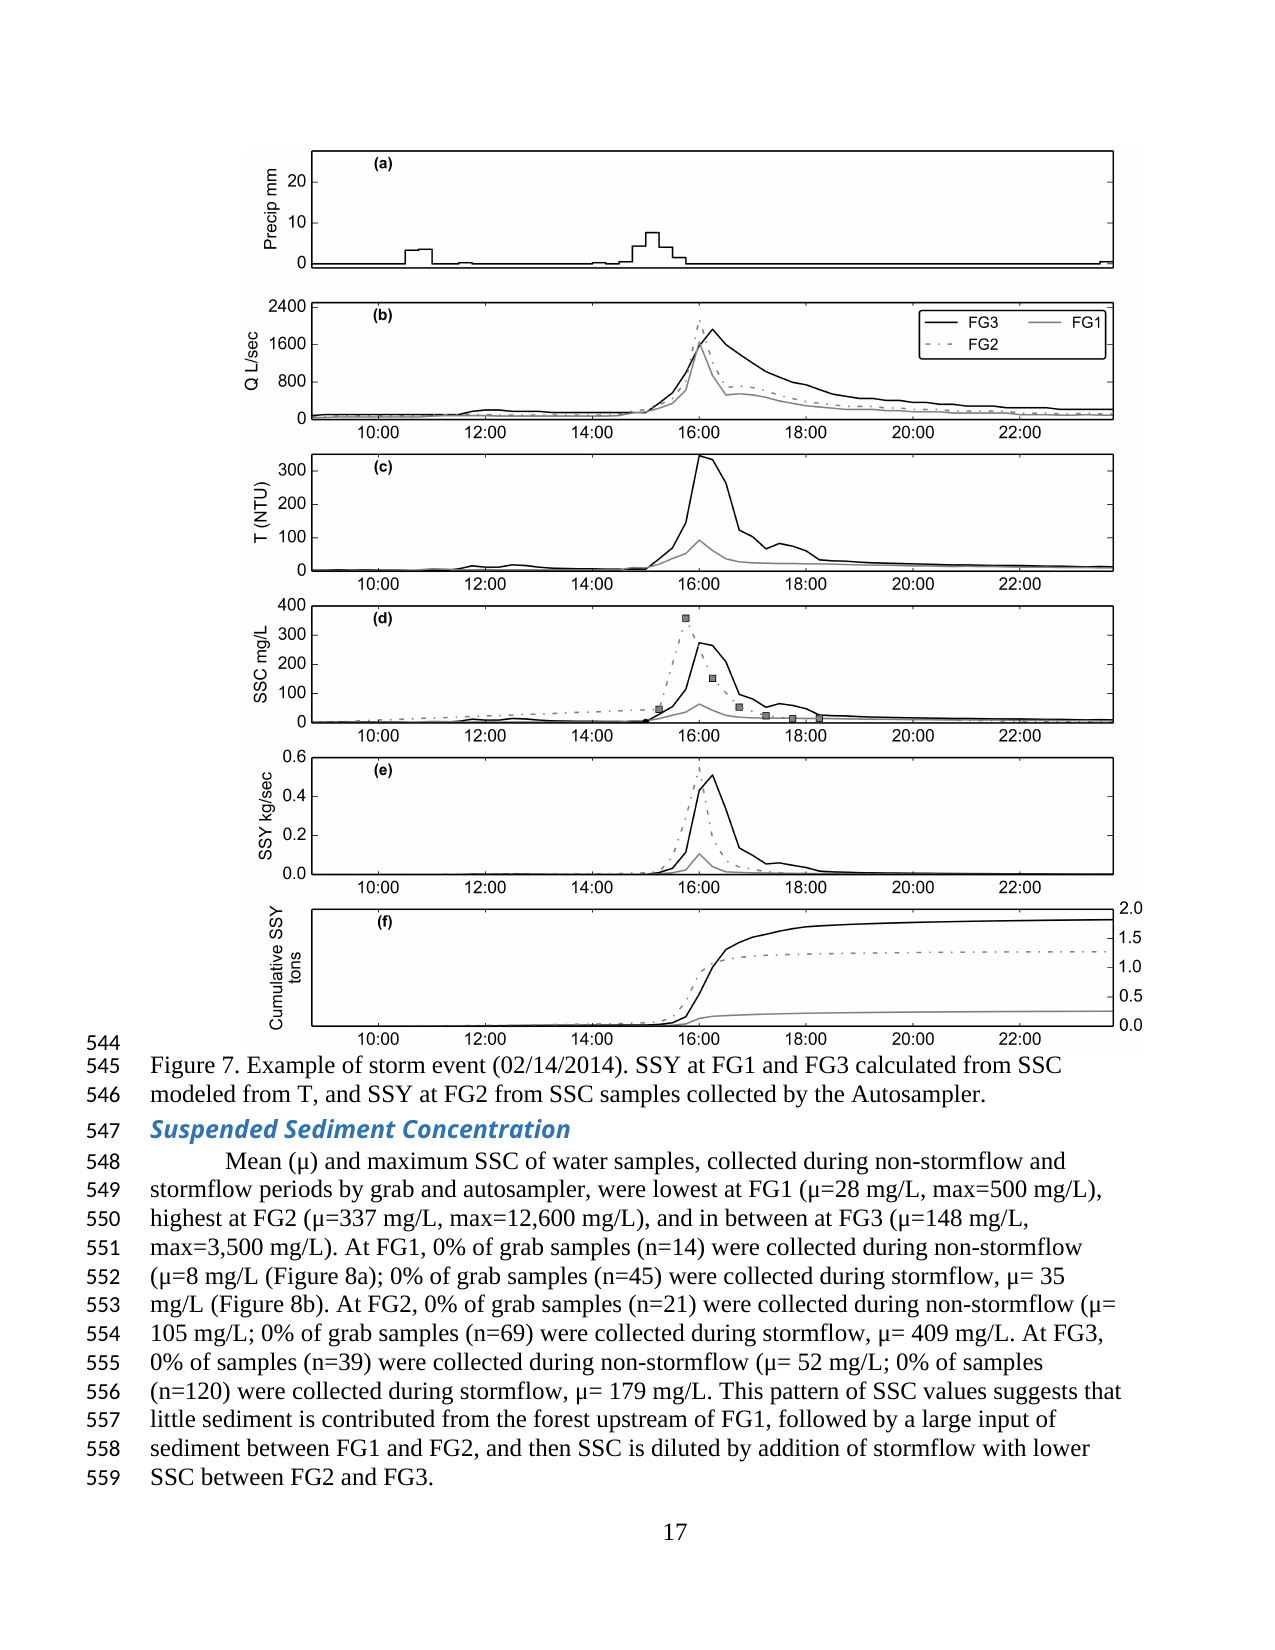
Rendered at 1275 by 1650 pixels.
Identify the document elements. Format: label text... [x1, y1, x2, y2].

subtitle Suspended Sediment Concentration [150, 1112, 1125, 1146]
picture [243, 150, 1144, 1050]
text Figure 7. Example of storm event (02/14/2014). SSY at FG1 and FG3 calculated from SSC modeled from T, and SSY at FG2 from SSC samples collected by the Autosampler. [150, 1050, 1125, 1107]
text Mean (μ) and maximum SSC of water samples, collected during non-stormflow and stormflow periods by grab and autosampler, were lowest at FG1 (μ=28 mg/L, max=500 mg/L), highest at FG2 (μ=337 mg/L, max=12,600 mg/L), and in between at FG3 (μ=148 mg/L, max=3,500 mg/L). At FG1, 0% of grab samples (n=14) were collected during non-stormflow (μ=8 mg/L (Figure 8a); 0% of grab samples (n=45) were collected during stormflow, μ= 35 mg/L (Figure 8b). At FG2, 0% of grab samples (n=21) were collected during non-stormflow (μ= 105 mg/L; 0% of grab samples (n=69) were collected during stormflow, μ= 409 mg/L. At FG3, 0% of samples (n=39) were collected during non-stormflow (μ= 52 mg/L; 0% of samples (n=120) were collected during stormflow, μ= 179 mg/L. This pattern of SSC values suggests that little sediment is contributed from the forest upstream of FG1, followed by a large input of sediment between FG1 and FG2, and then SSC is diluted by addition of stormflow with lower SSC between FG2 and FG3. [150, 1146, 1125, 1491]
